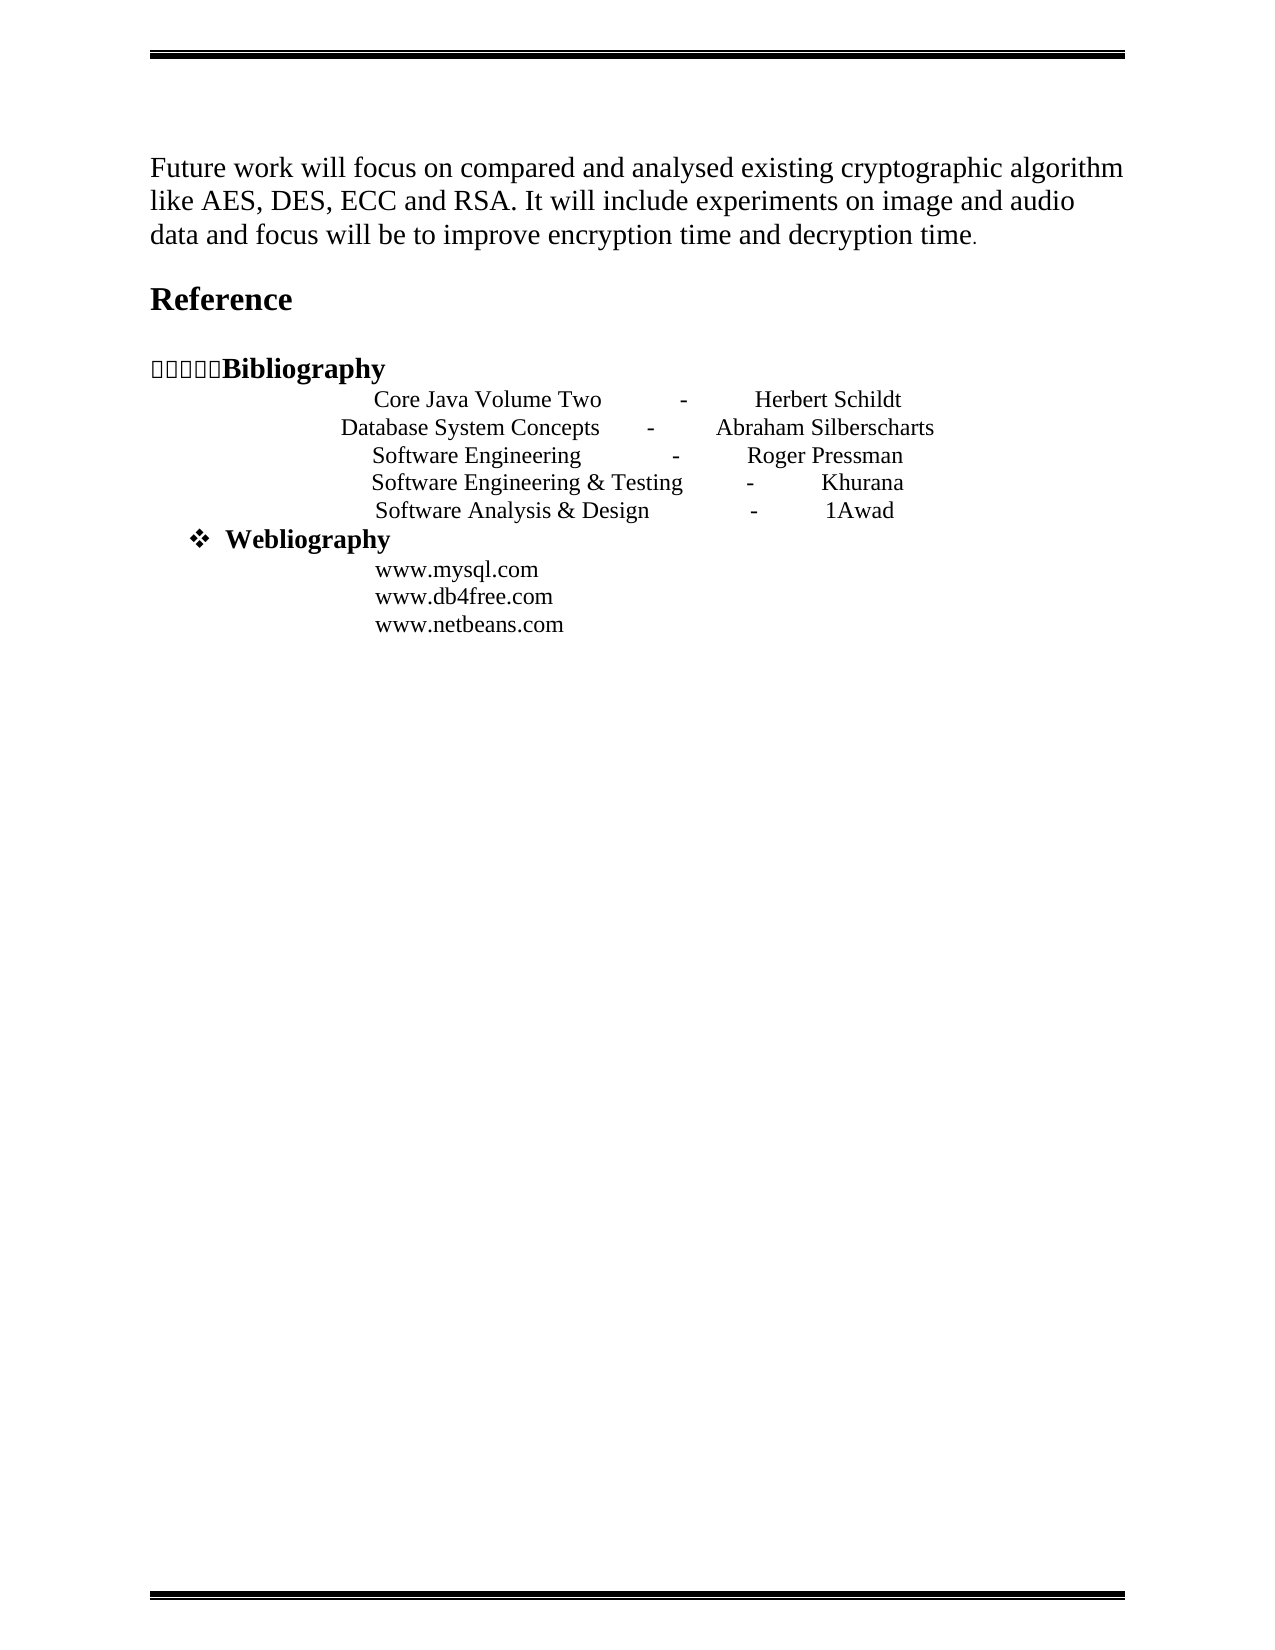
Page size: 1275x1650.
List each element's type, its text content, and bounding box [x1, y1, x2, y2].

text Software Analysis & Design - 1Awad [300, 496, 1125, 523]
text Reference [150, 279, 1125, 318]
text Core Java Volume Two - Herbert Schildt [150, 386, 1125, 413]
text www.netbeans.com [375, 610, 1125, 638]
text www.db4free.com [375, 582, 1125, 610]
text www.mysql.com [375, 555, 1125, 582]
list Webliography [187, 523, 1125, 555]
text Bibliography [150, 351, 1125, 386]
text Software Engineering & Testing - Khurana [150, 468, 1125, 496]
text Software Engineering - Roger Pressman [150, 441, 1125, 468]
text Database System Concepts - Abraham Silberscharts [150, 413, 1125, 441]
text Future work will focus on compared and analysed existing cryptographic algorithm like AES, DES, ECC and RSA. It will include experiments on image and audio data and focus will be to improve encryption time and decryption time. [150, 150, 1125, 251]
